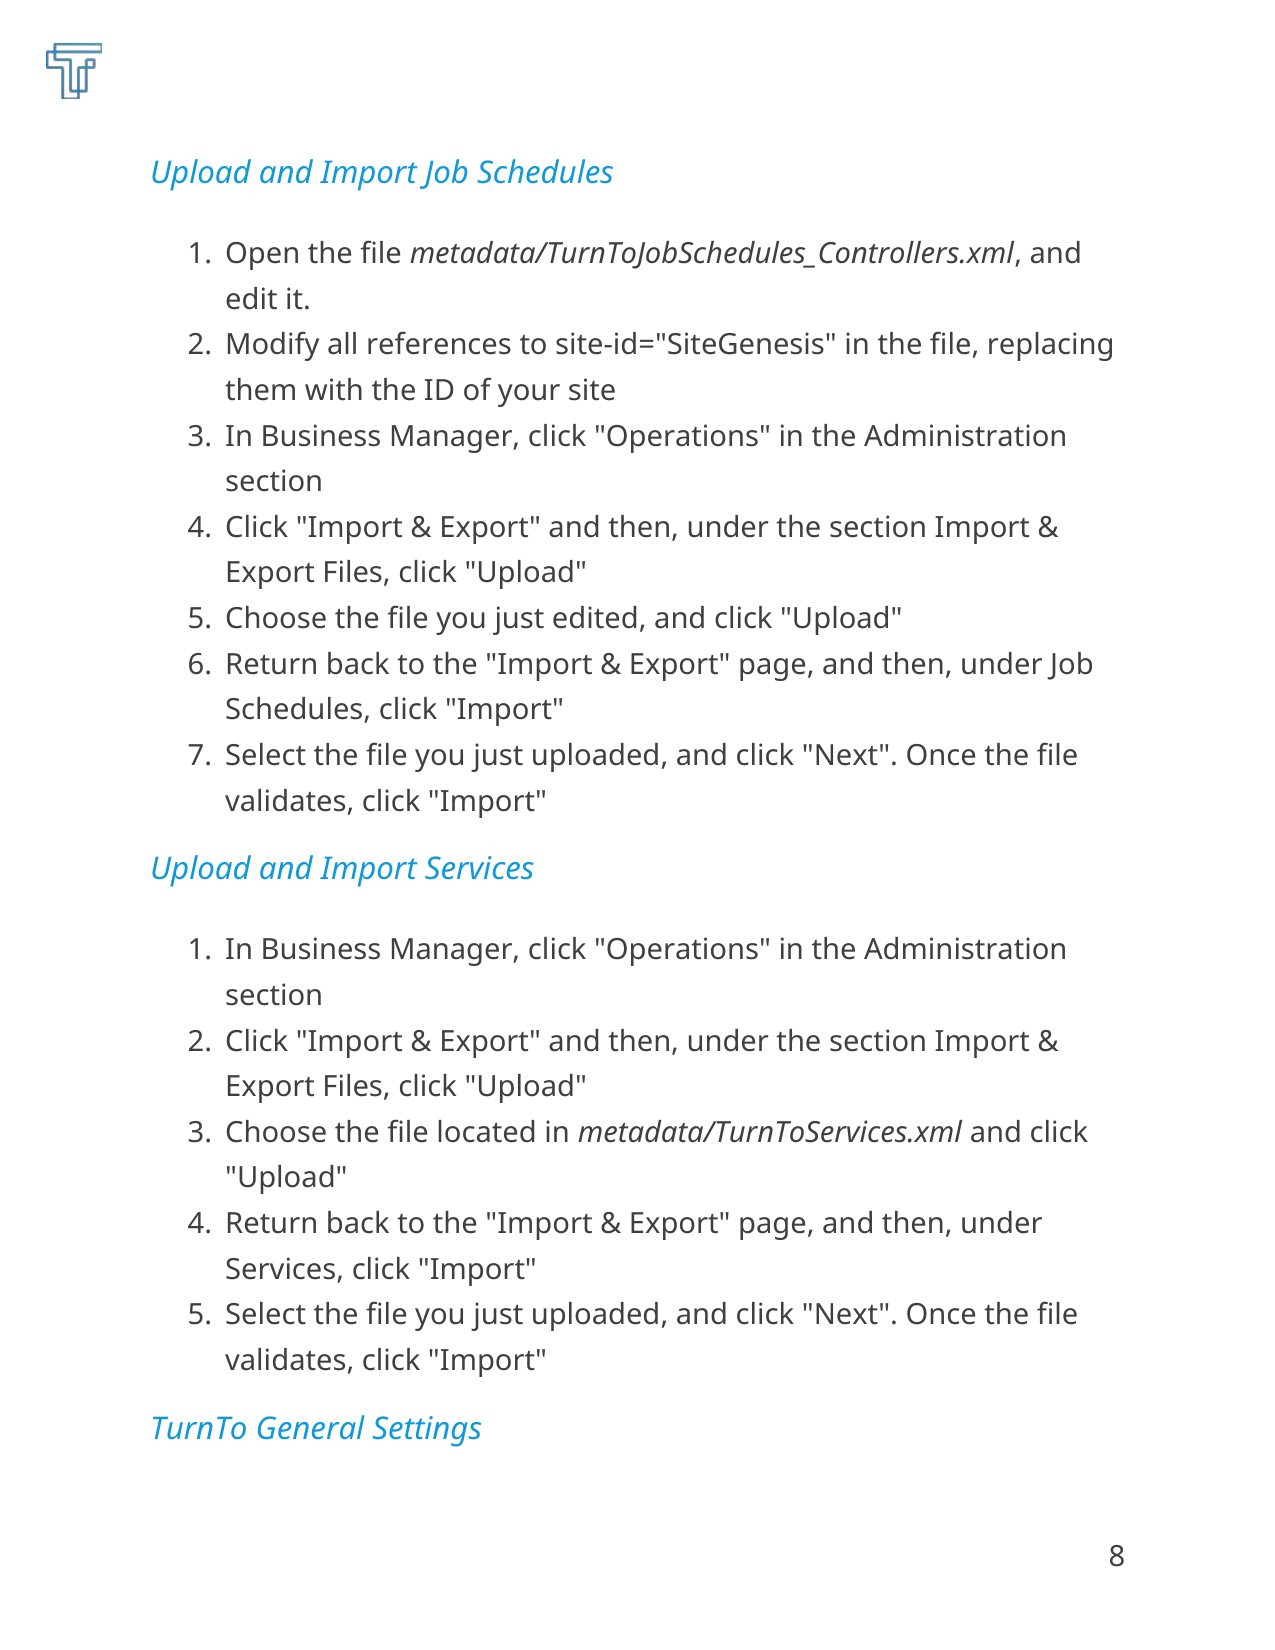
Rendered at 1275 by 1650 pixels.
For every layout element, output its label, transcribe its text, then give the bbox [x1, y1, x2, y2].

list Open the file metadata/TurnToJobSchedules_Controllers.xml, and edit it. [187, 232, 1125, 318]
picture [46, 43, 102, 99]
subtitle Upload and Import Job Schedules [150, 150, 1125, 193]
list Select the file you just uploaded, and click "Next". Once the file validates, click "Import" [187, 734, 1125, 819]
list Modify all references to site-id="SiteGenesis" in the file, replacing them with the ID of your site [187, 323, 1125, 409]
list Choose the file located in metadata/TurnToServices.xml and click "Upload" [187, 1111, 1125, 1196]
subtitle Upload and Import Services [150, 846, 1125, 889]
list In Business Manager, click "Operations" in the Administration section [187, 928, 1125, 1014]
list Return back to the "Import & Export" page, and then, under Services, click "Import" [187, 1202, 1125, 1288]
list Select the file you just uploaded, and click "Next". Once the file validates, click "Import" [187, 1293, 1125, 1379]
list Return back to the "Import & Export" page, and then, under Job Schedules, click "Import" [187, 643, 1125, 728]
list Click "Import & Export" and then, under the section Import & Export Files, click "Upload" [187, 1020, 1125, 1105]
list In Business Manager, click "Operations" in the Administration section [187, 415, 1125, 500]
list Choose the file you just edited, and click "Upload" [187, 597, 1125, 637]
subtitle TurnTo General Settings [150, 1406, 1125, 1448]
list Click "Import & Export" and then, under the section Import & Export Files, click "Upload" [187, 506, 1125, 591]
